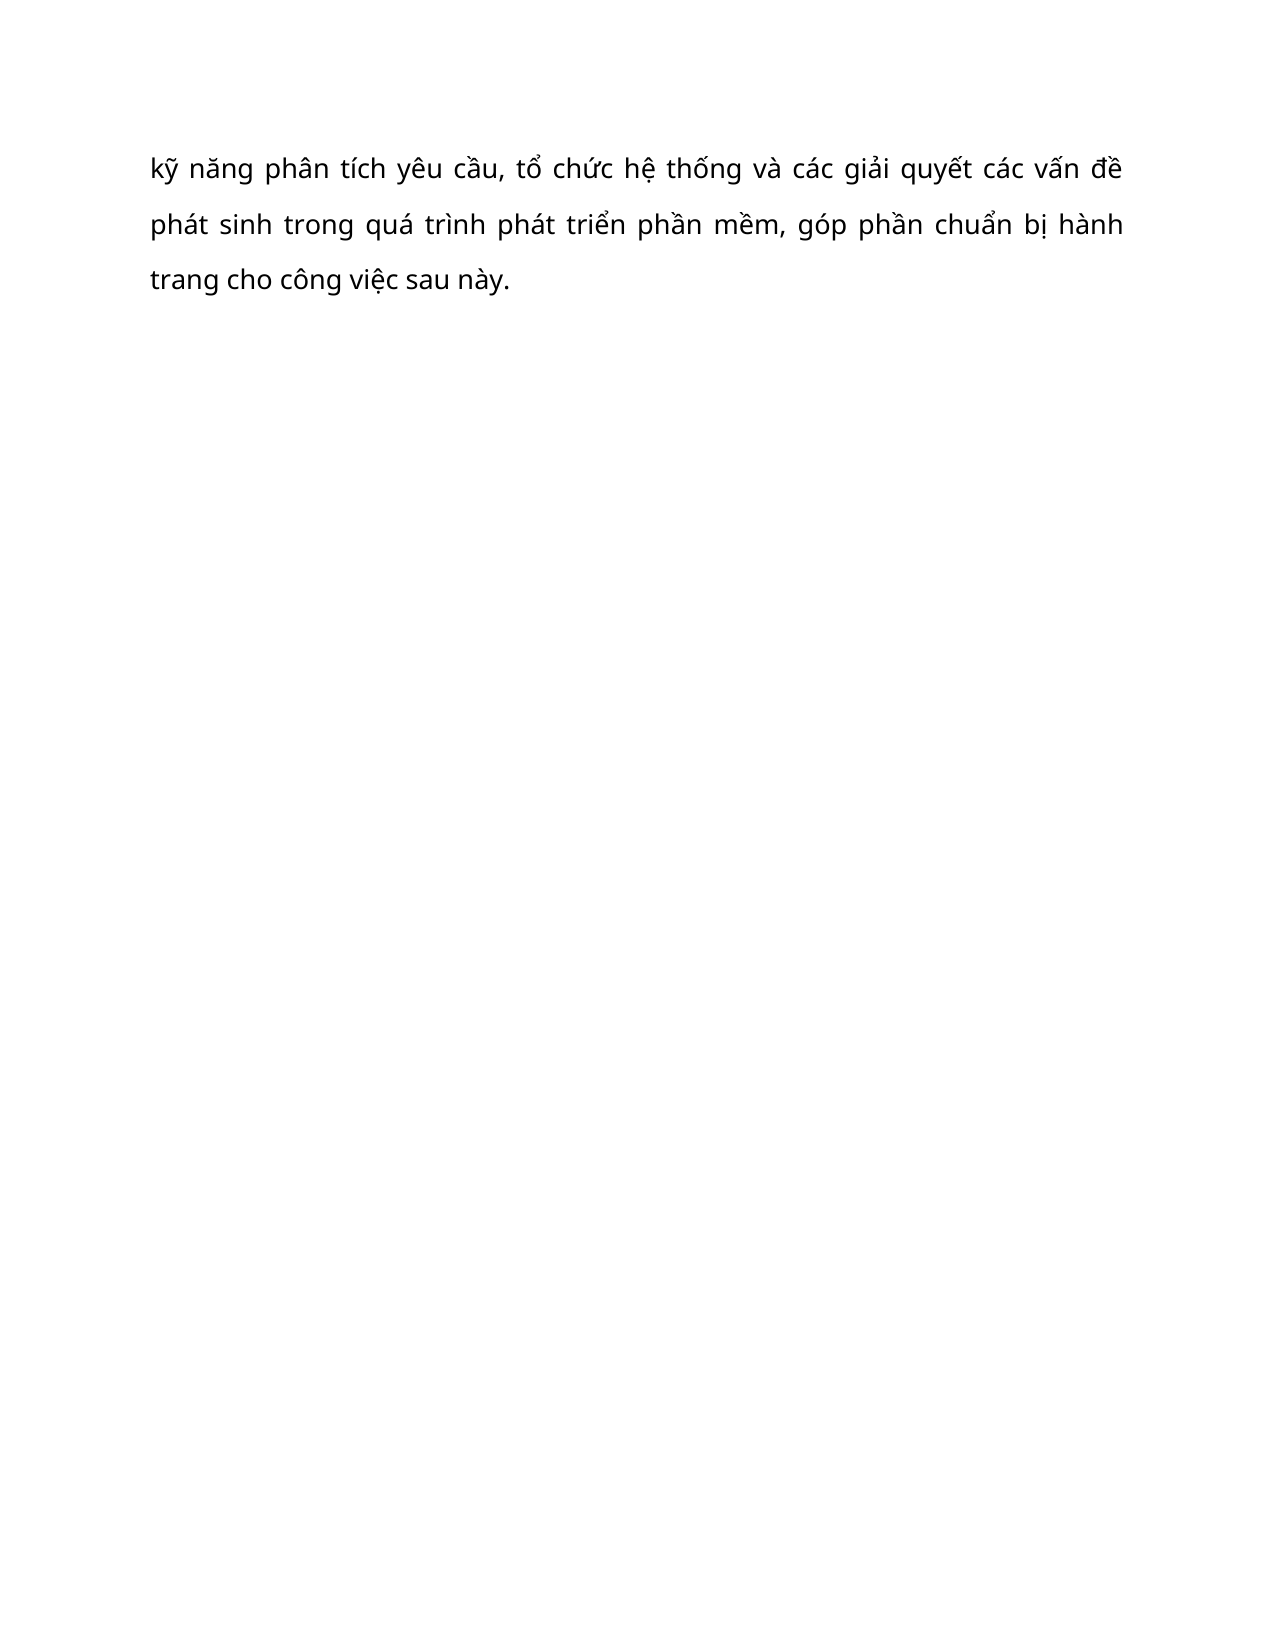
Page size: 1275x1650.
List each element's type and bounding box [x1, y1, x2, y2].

text [150, 150, 1125, 297]
